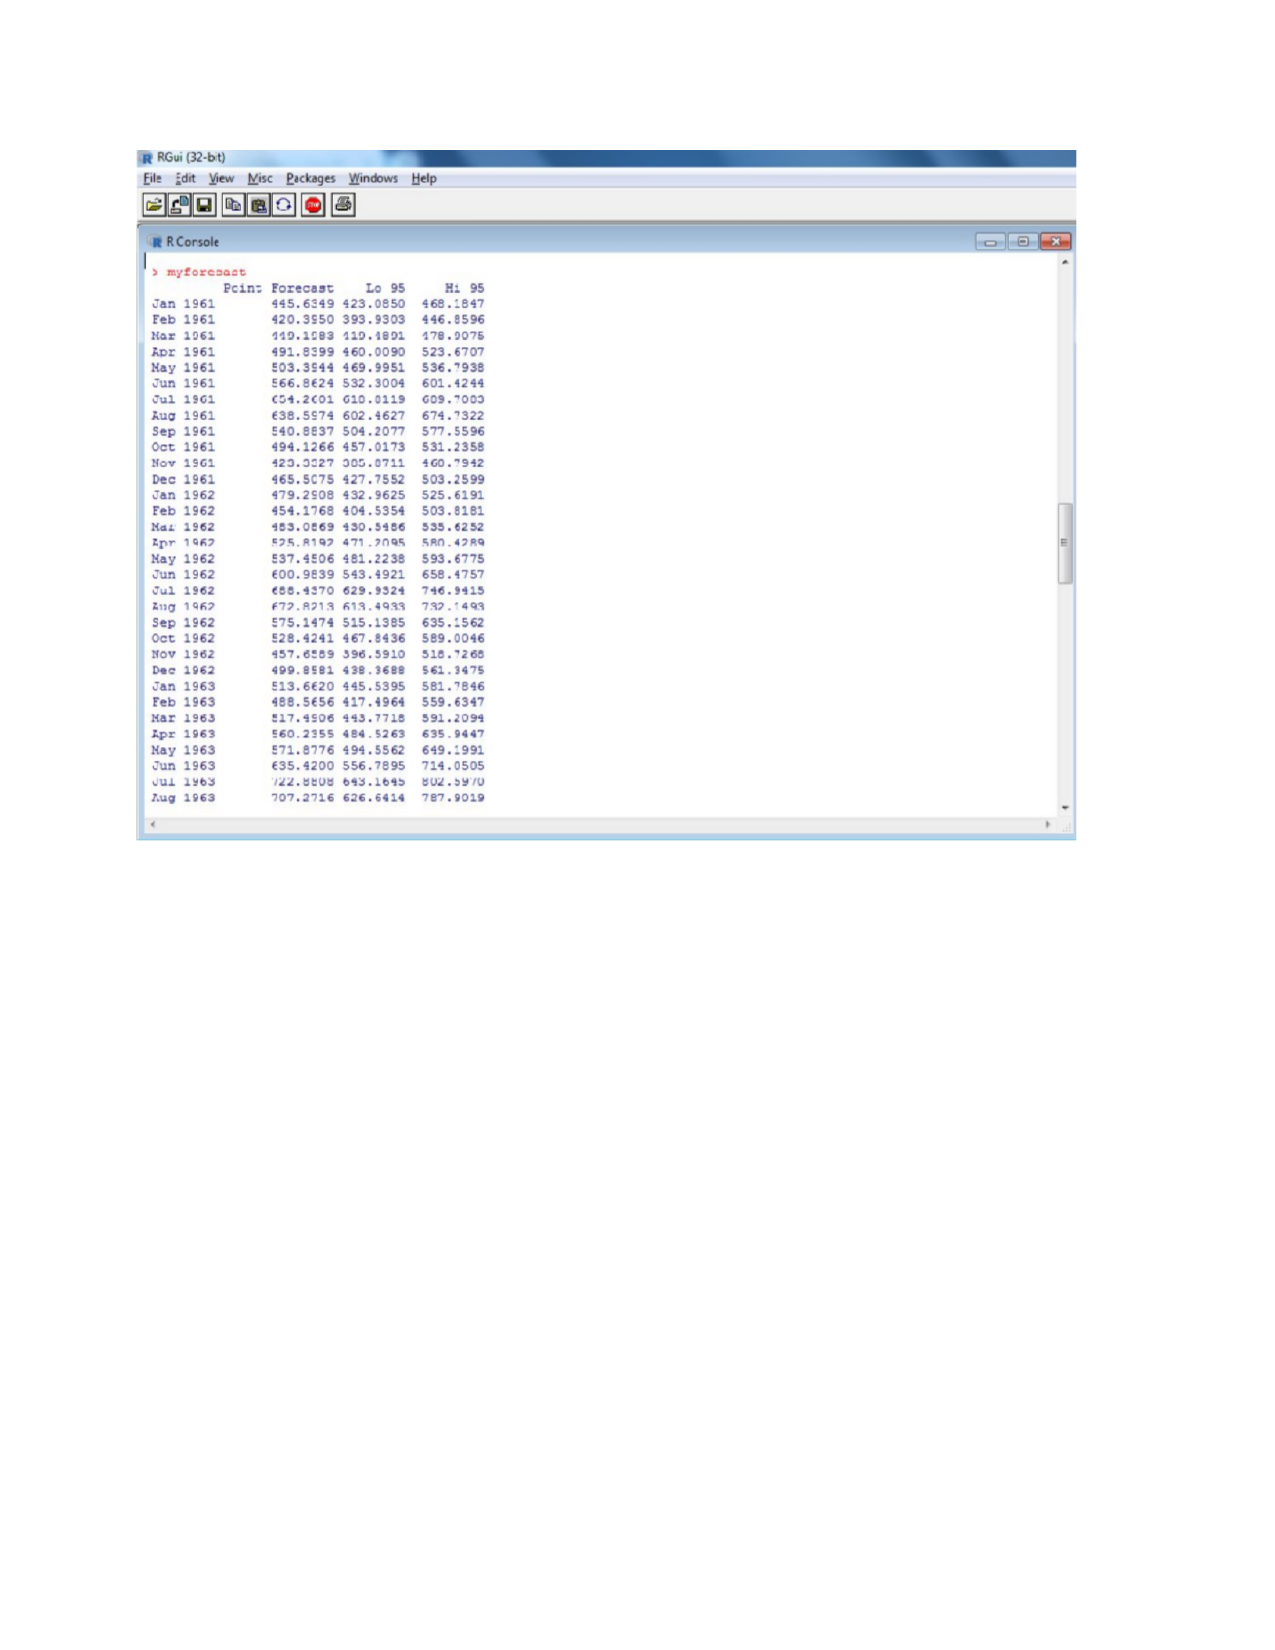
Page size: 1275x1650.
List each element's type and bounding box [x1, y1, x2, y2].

picture [136, 150, 1077, 841]
